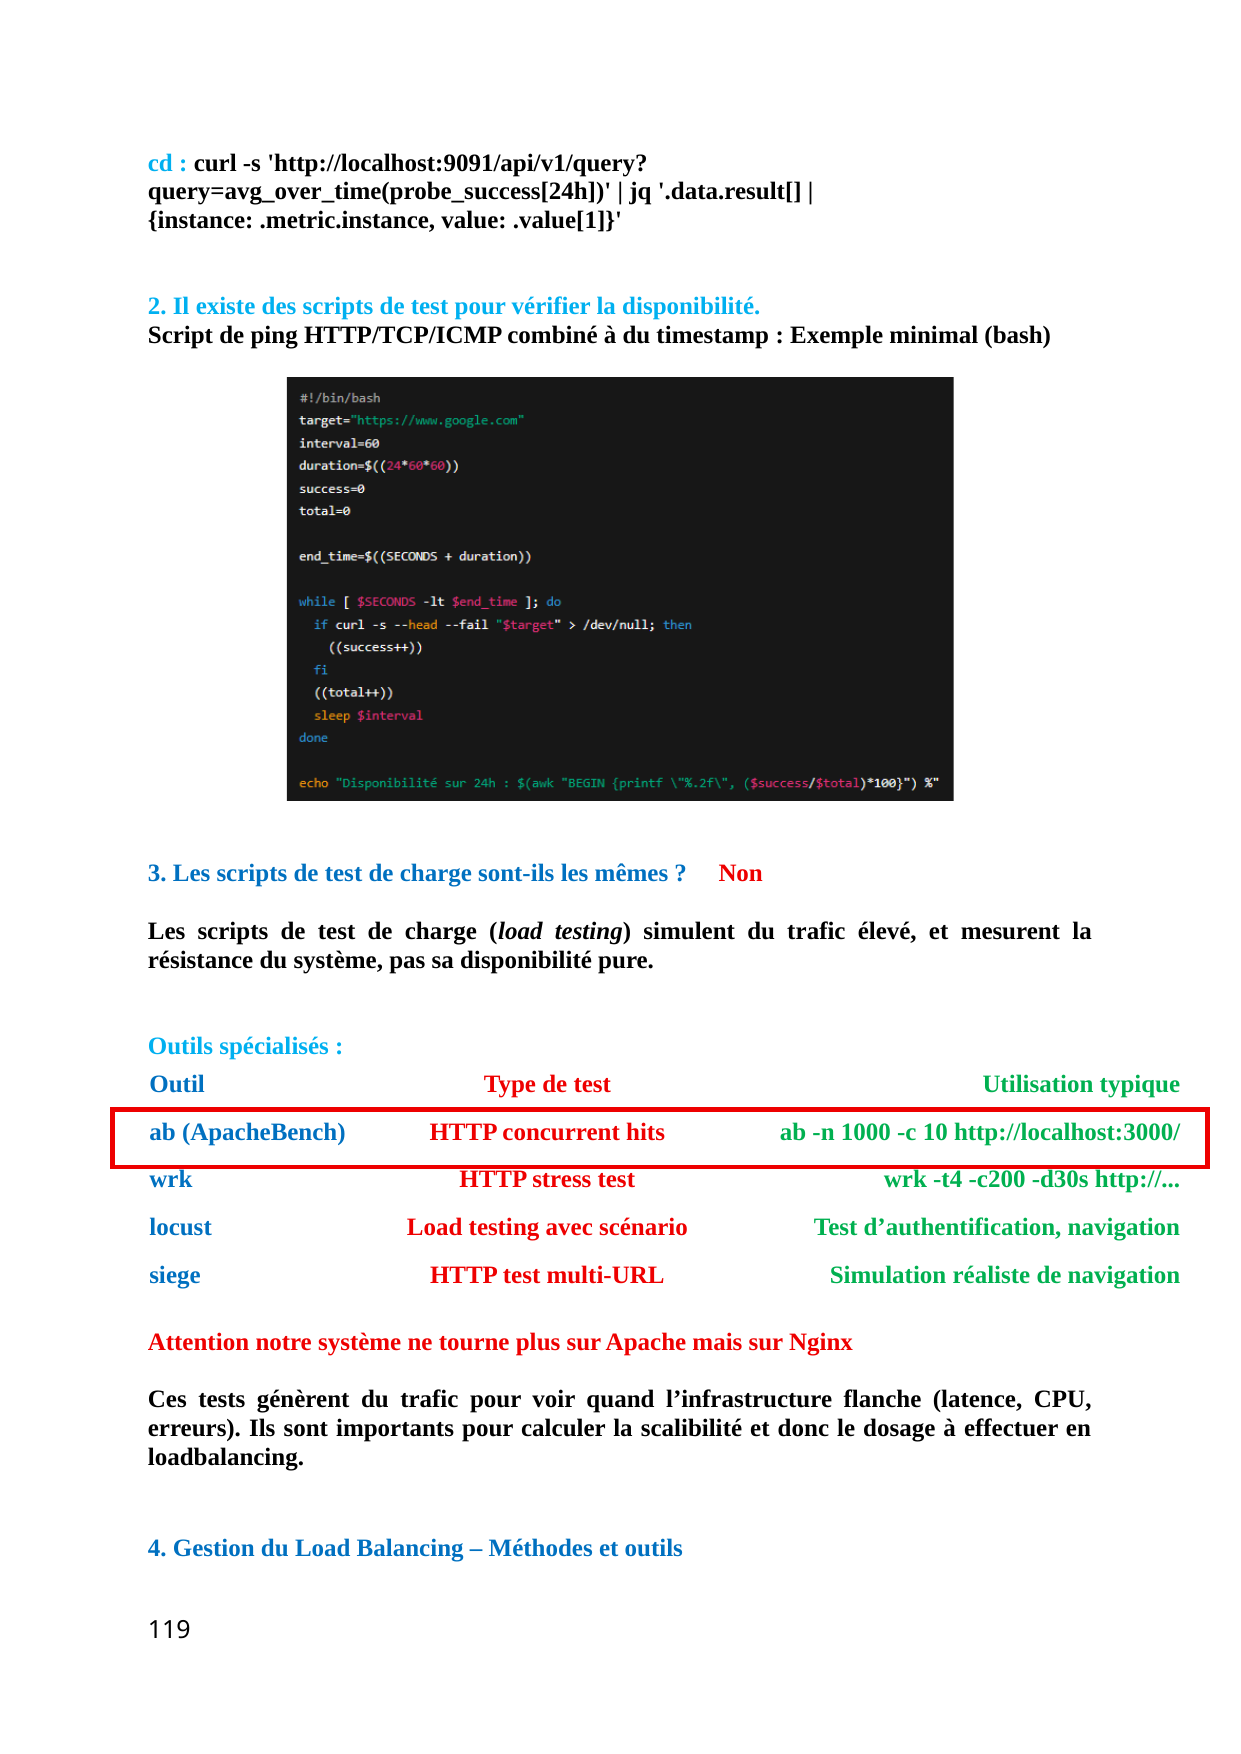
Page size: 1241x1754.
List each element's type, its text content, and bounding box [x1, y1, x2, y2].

text Ces tests génèrent du trafic pour voir quand l’infrastructure flanche (latence, CPU, erreurs). Ils sont importants pour calculer la scalibilité et donc le dosage à effectuer en loadbalancing. [148, 1384, 1093, 1470]
text 4. Gestion du Load Balancing – Méthodes et outils [148, 1533, 1093, 1562]
text Outils spécialisés : [148, 1031, 1093, 1060]
text 3. Les scripts de test de charge sont-ils les mêmes ? Non Les scripts de test de charge (load testing) simulent du trafic élevé, et mesurent la résistance du système, pas sa disponibilité pure. [148, 858, 1093, 973]
text Script de ping HTTP/TCP/ICMP combiné à du timestamp : Exemple minimal (bash) [148, 320, 1093, 349]
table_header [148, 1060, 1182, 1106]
text cd : curl -s 'http://localhost:9091/api/v1/query?query=avg_over_time(probe_success[24h])' | jq '.data.result[] | {instance: .metric.instance, value: .value[1]}' [148, 148, 1093, 234]
picture [286, 377, 954, 801]
text Attention notre système ne tourne plus sur Apache mais sur Nginx [148, 1327, 1093, 1355]
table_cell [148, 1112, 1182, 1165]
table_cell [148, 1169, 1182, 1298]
text 2. Il existe des scripts de test pour vérifier la disponibilité. [148, 291, 1093, 320]
